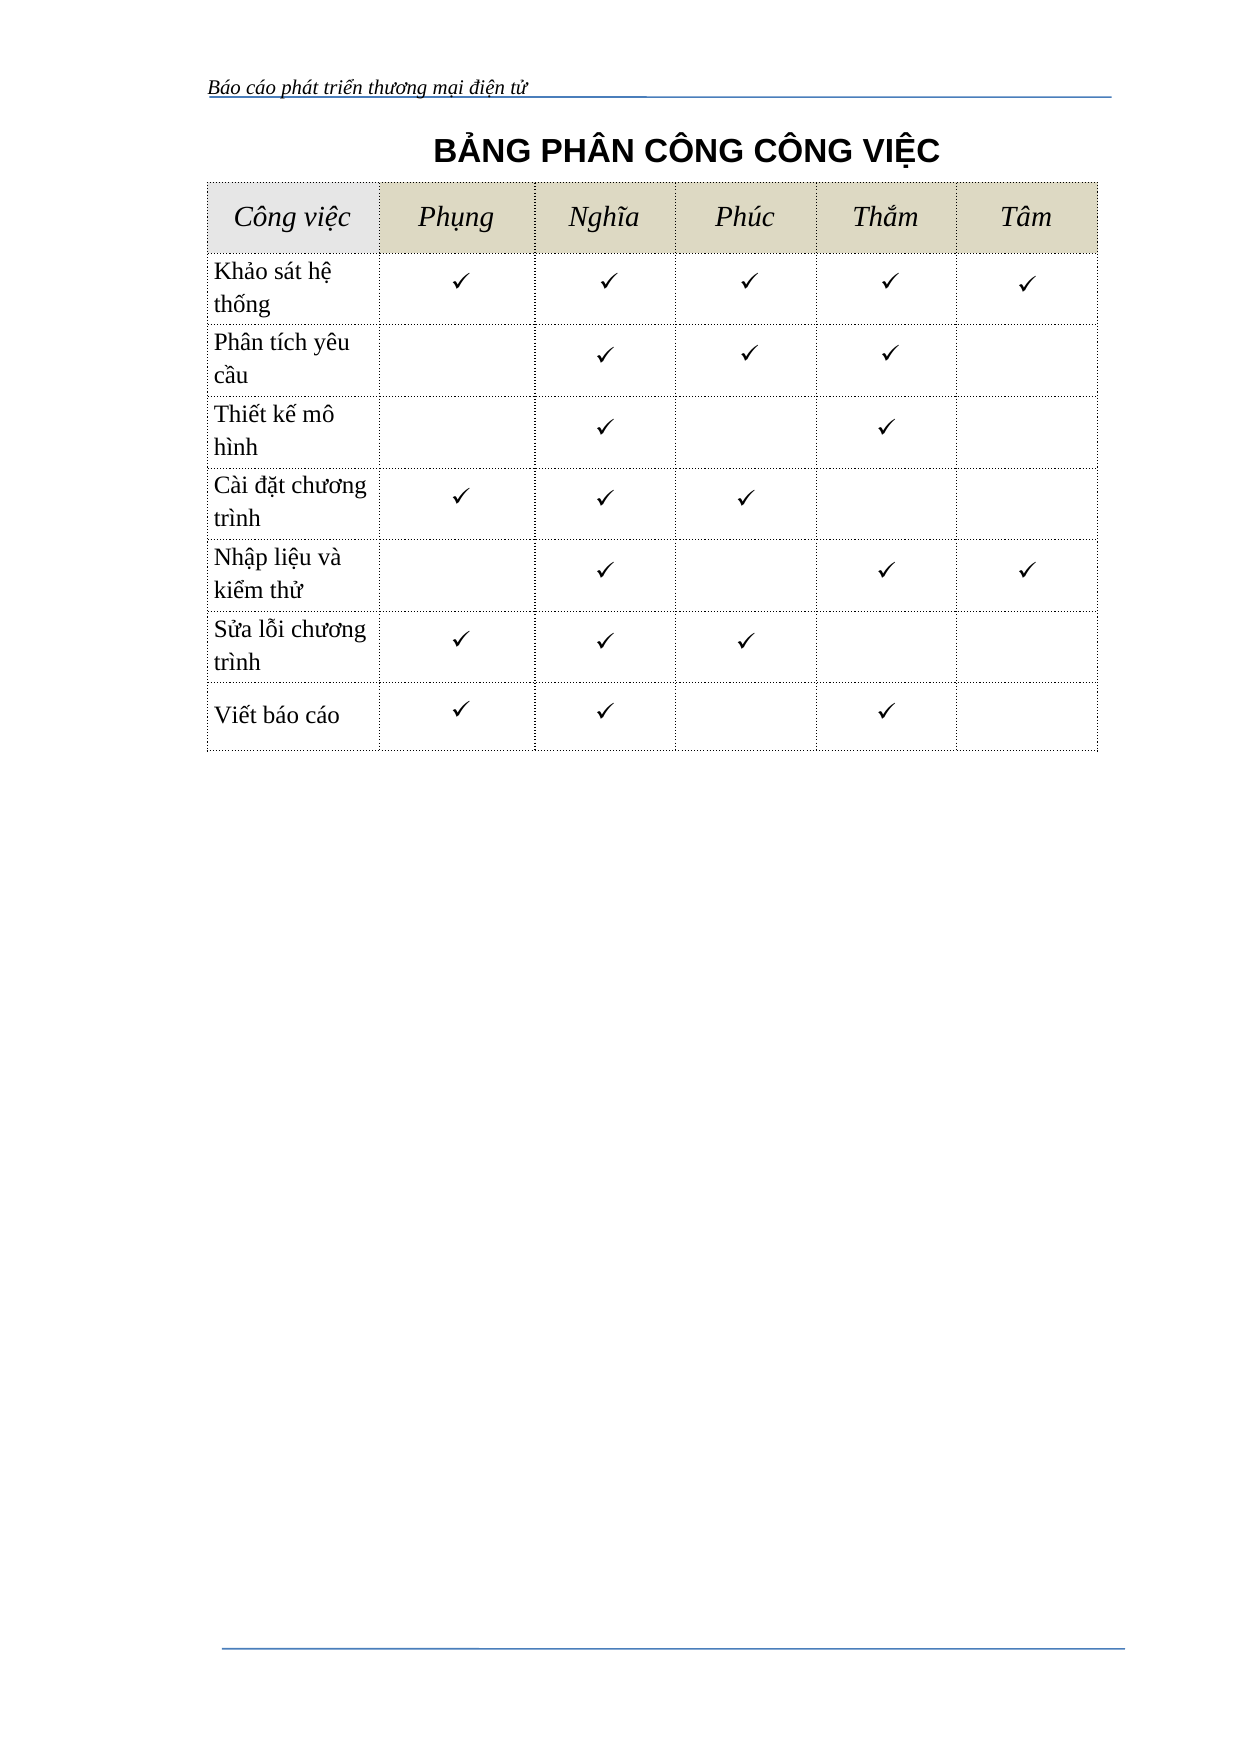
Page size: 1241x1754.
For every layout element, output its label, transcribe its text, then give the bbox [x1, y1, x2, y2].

table_cell [676, 682, 816, 750]
table_cell [380, 539, 535, 611]
table_cell Viết báo cáo [207, 682, 380, 750]
table_header Phúc [676, 182, 816, 253]
table_cell Sửa lỗi chương trình [207, 611, 380, 682]
table_cell [380, 396, 535, 467]
table_cell [380, 324, 535, 396]
table_cell [957, 324, 1098, 396]
table_cell [535, 611, 676, 682]
table_cell [535, 539, 676, 611]
table_cell [957, 468, 1098, 539]
table_cell [535, 468, 676, 539]
table_cell [380, 468, 535, 539]
table_cell [535, 396, 676, 467]
table_header Nghĩa [535, 182, 676, 253]
table_cell [957, 253, 1098, 324]
table_header Thắm [816, 182, 957, 253]
table_cell [676, 611, 816, 682]
table_cell [816, 611, 957, 682]
table_cell [380, 682, 535, 750]
table_cell [816, 396, 957, 467]
table_cell [676, 324, 816, 396]
table_cell [816, 324, 957, 396]
table_cell [676, 396, 816, 467]
table_cell [535, 324, 676, 396]
table_cell Phân tích yêu cầu [207, 324, 380, 396]
subtitle BẢNG PHÂN CÔNG CÔNG VIỆC [207, 131, 1122, 169]
table_cell [676, 468, 816, 539]
table_cell [816, 682, 957, 750]
table_cell [380, 253, 535, 324]
table_cell [676, 253, 816, 324]
table_header Phụng [380, 182, 535, 253]
table_cell [957, 611, 1098, 682]
table_cell [535, 682, 676, 750]
table_header Công việc [207, 182, 380, 253]
table_cell [535, 253, 676, 324]
table_cell Nhập liệu và kiểm thử [207, 539, 380, 611]
table_cell [957, 539, 1098, 611]
table_cell [816, 468, 957, 539]
table_cell [957, 682, 1098, 750]
table_cell [816, 539, 957, 611]
table_cell Khảo sát hệ thống [207, 253, 380, 324]
table_cell [957, 396, 1098, 467]
table_cell Cài đặt chương trình [207, 468, 380, 539]
table_cell [816, 253, 957, 324]
table_cell [676, 539, 816, 611]
table_cell [380, 611, 535, 682]
table_cell Thiết kế mô hình [207, 396, 380, 467]
table_header Tâm [957, 182, 1098, 253]
